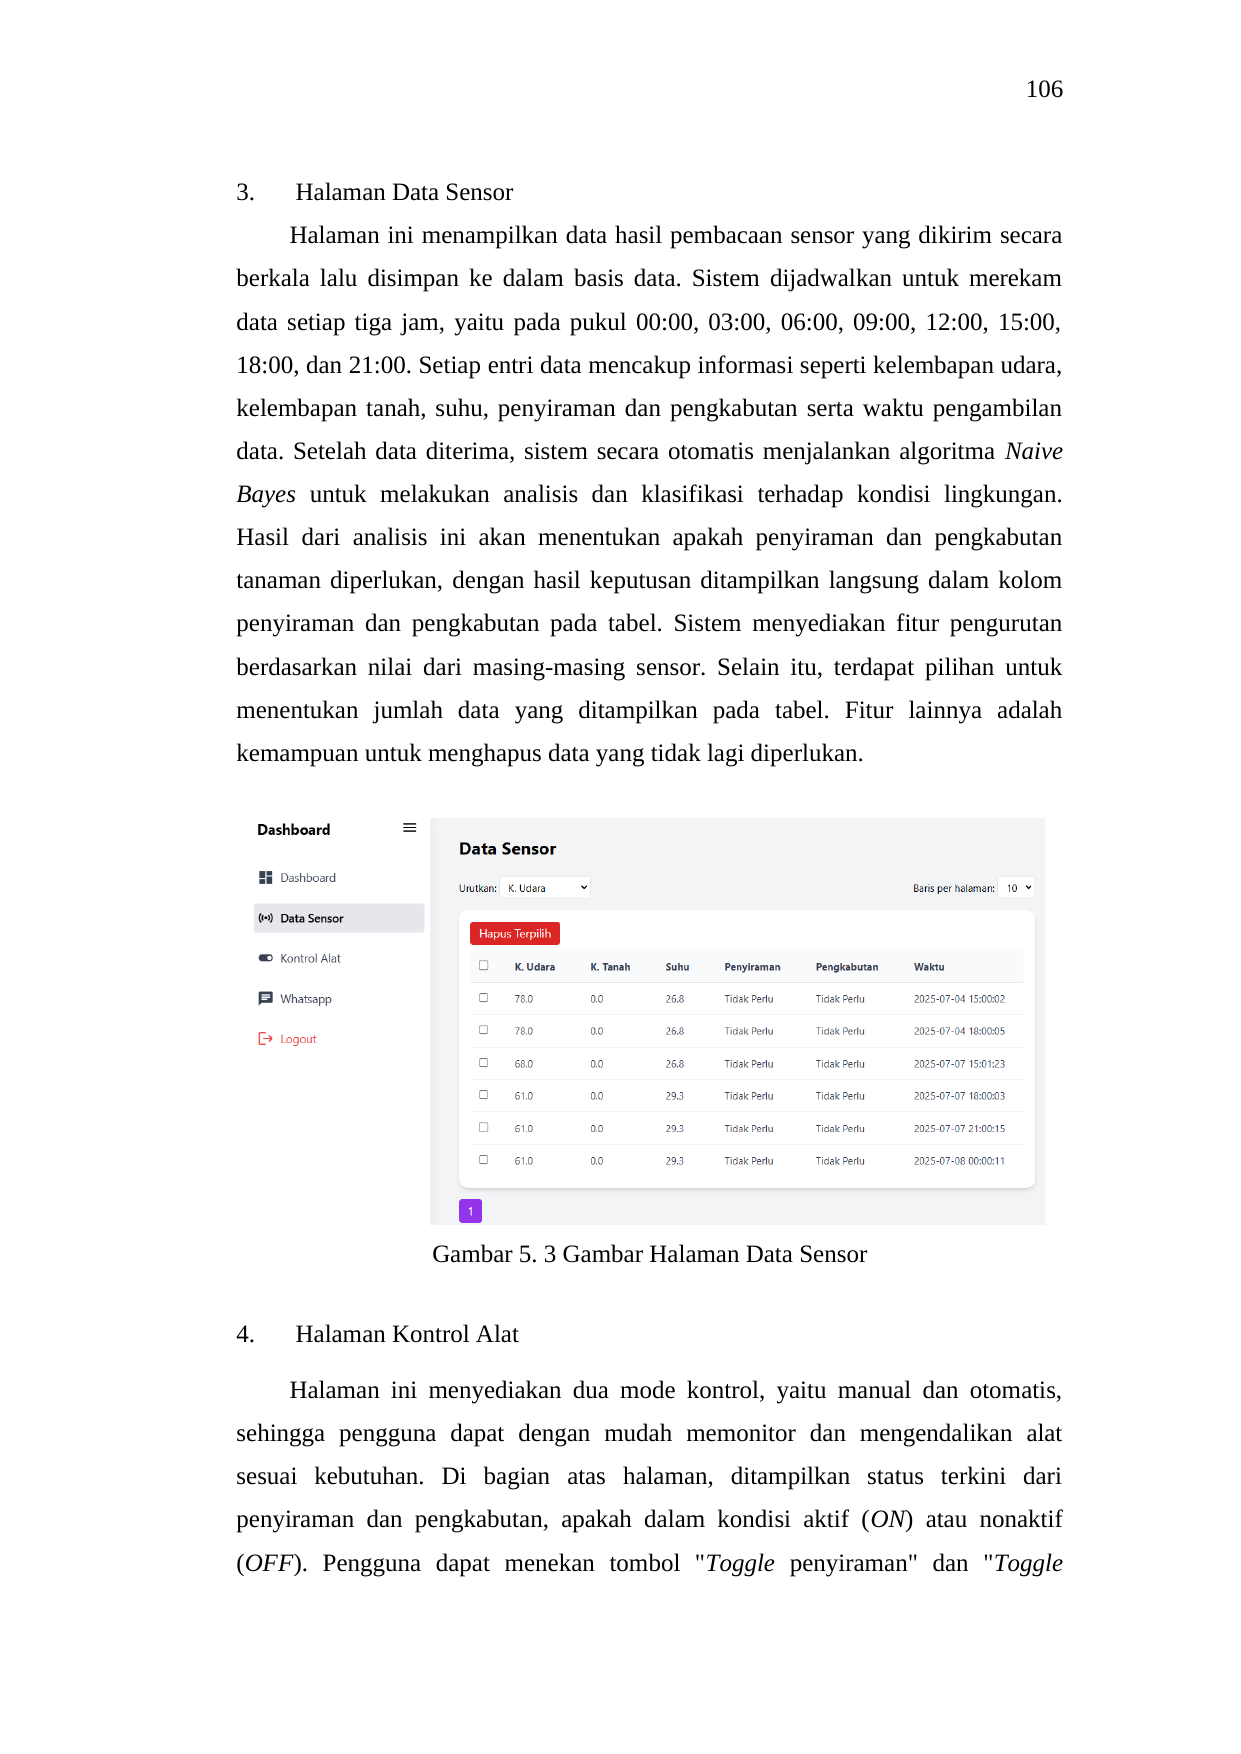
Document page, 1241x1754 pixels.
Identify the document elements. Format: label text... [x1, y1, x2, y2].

list Halaman Kontrol Alat [236, 1319, 1063, 1348]
picture [254, 818, 1046, 1225]
list Halaman Data Sensor [236, 177, 1063, 206]
text Gambar 5. 3 Gambar Halaman Data Sensor [236, 1239, 1063, 1268]
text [236, 1375, 1063, 1576]
text Halaman ini menampilkan data hasil pembacaan sensor yang dikirim secara berkala lalu disimpan ke dalam basis data. Sistem dijadwalkan untuk merekam data setiap tiga jam, yaitu pada pukul 00:00, 03:00, 06:00, 09:00, 12:00, 15:00, 18:00, dan 21:00. Setiap entri data mencakup informasi seperti kelembapan udara, kelembapan tanah, suhu, penyiraman dan pengkabutan serta waktu pengambilan data. Setelah data diterima, sistem secara otomatis menjalankan algoritma Naive Bayes untuk melakukan analisis dan klasifikasi terhadap kondisi lingkungan. Hasil dari analisis ini akan menentukan apakah penyiraman dan pengkabutan tanaman diperlukan, dengan hasil keputusan ditampilkan langsung dalam kolom penyiraman dan pengkabutan pada tabel. Sistem menyediakan fitur pengurutan berdasarkan nilai dari masing-masing sensor. Selain itu, terdapat pilihan untuk menentukan jumlah data yang ditampilkan pada tabel. Fitur lainnya adalah kemampuan untuk menghapus data yang tidak lagi diperlukan. [236, 220, 1063, 767]
